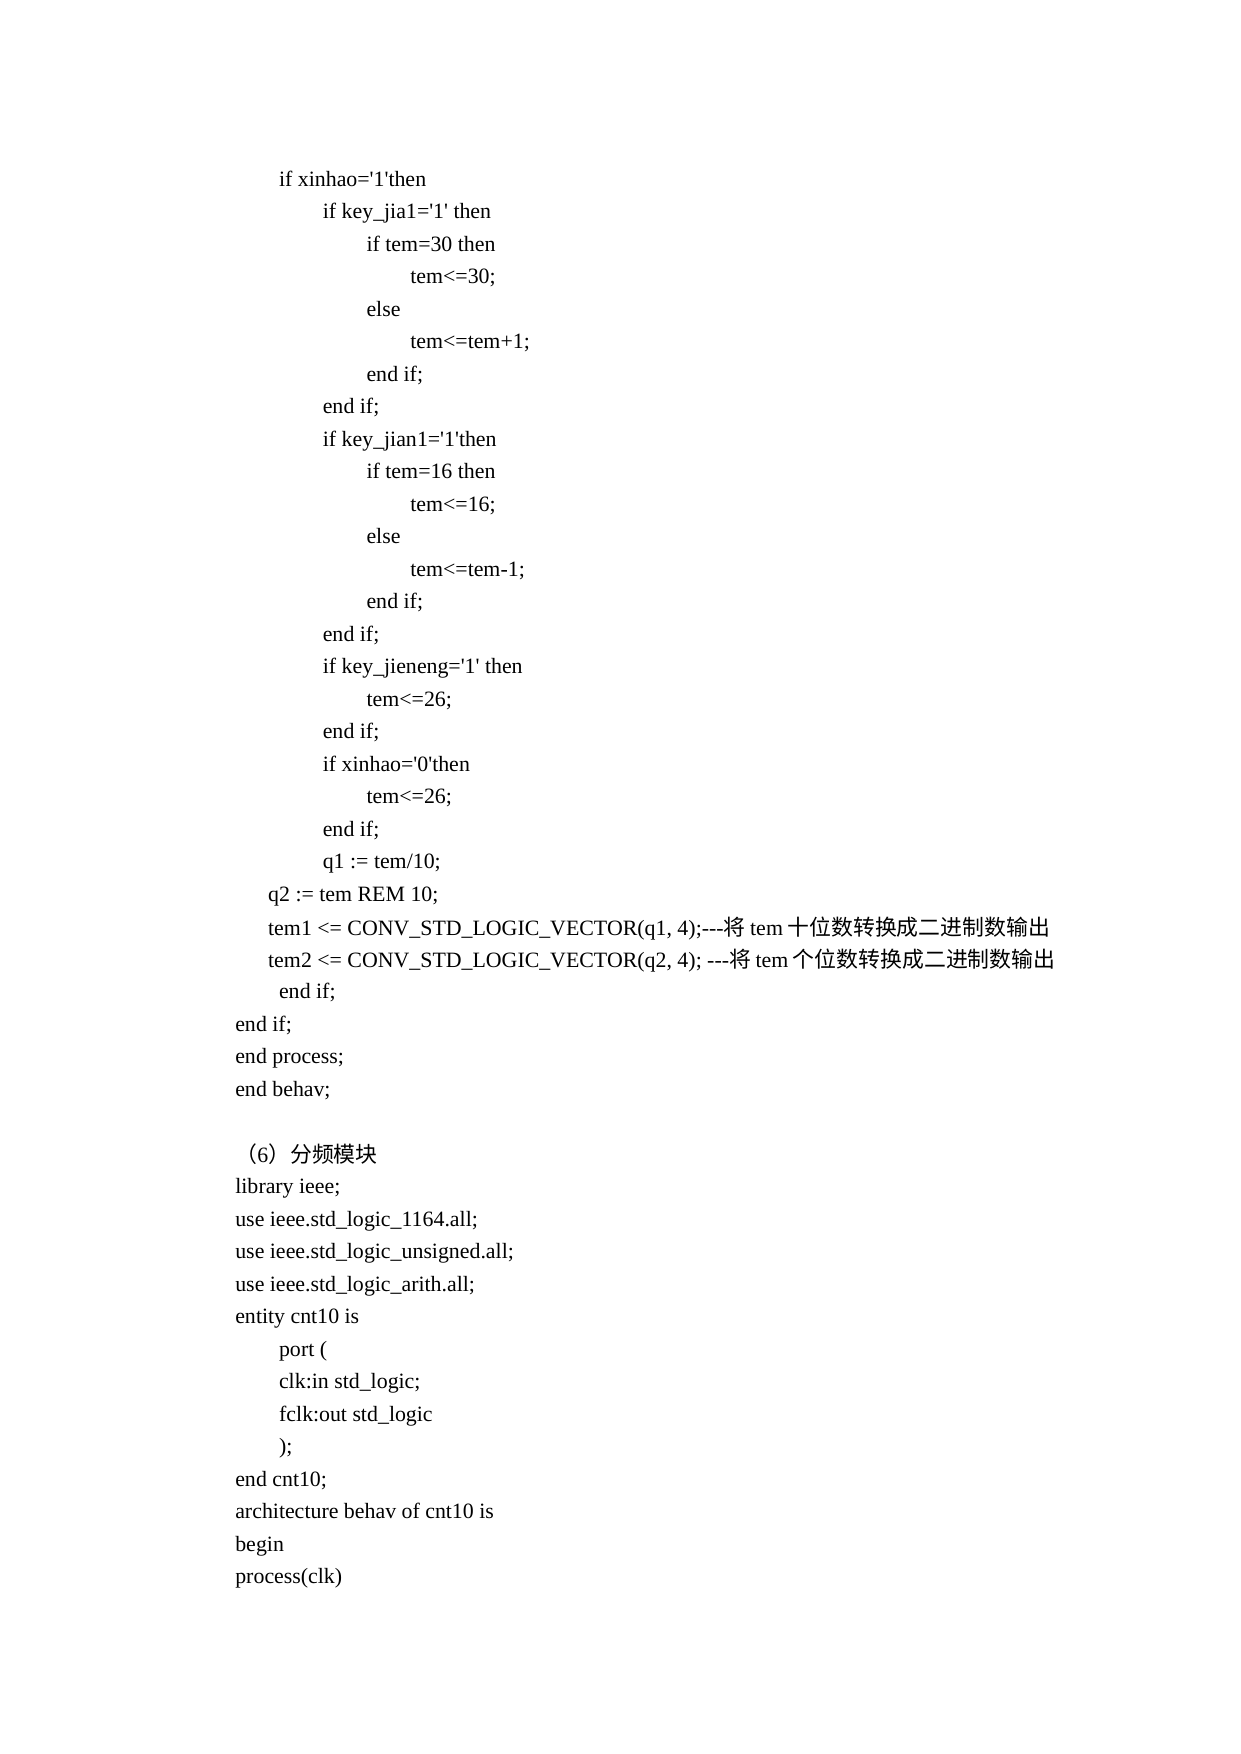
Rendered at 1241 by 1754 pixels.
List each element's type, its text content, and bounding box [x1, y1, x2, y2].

text end if; [235, 974, 1092, 1007]
text tem<=16; [235, 487, 1092, 519]
text ); [235, 1429, 1092, 1462]
text end if; [235, 1007, 1092, 1039]
text end if; [235, 617, 1092, 649]
text architecture behav of cnt10 is [235, 1494, 1092, 1527]
text use ieee.std_logic_arith.all; [235, 1267, 1092, 1299]
text tem2 <= CONV_STD_LOGIC_VECTOR(q2, 4); ---将tem个位数转换成二进制数输出 [235, 942, 1092, 974]
list 分频模块 [191, 1137, 1092, 1169]
text end if; [235, 714, 1092, 747]
text if tem=16 then [235, 454, 1092, 487]
text end if; [235, 812, 1092, 844]
text process(clk) [235, 1559, 1092, 1592]
text port ( [235, 1332, 1092, 1364]
text if key_jian1='1'then [235, 422, 1092, 454]
text library ieee; [235, 1169, 1092, 1202]
text if tem=30 then [235, 227, 1092, 259]
text else [235, 292, 1092, 324]
text q1 := tem/10; [235, 844, 1092, 877]
text tem1 <= CONV_STD_LOGIC_VECTOR(q1, 4);---将tem十位数转换成二进制数输出 [235, 909, 1092, 942]
text end process; [235, 1039, 1092, 1072]
text end behav; [235, 1072, 1092, 1104]
text end cnt10; [235, 1462, 1092, 1494]
text fclk:out std_logic [235, 1397, 1092, 1429]
text if key_jieneng='1' then [235, 649, 1092, 682]
text q2 := tem REM 10; [235, 877, 1092, 909]
text begin [235, 1527, 1092, 1559]
text tem<=26; [235, 682, 1092, 714]
text if xinhao='0'then [235, 747, 1092, 779]
text end if; [235, 584, 1092, 617]
text tem<=tem+1; [235, 324, 1092, 357]
text if key_jia1='1' then [235, 194, 1092, 227]
text else [235, 519, 1092, 552]
text end if; [235, 357, 1092, 389]
text entity cnt10 is [235, 1299, 1092, 1332]
text if xinhao='1'then [235, 162, 1092, 194]
text end if; [235, 389, 1092, 422]
text tem<=tem-1; [235, 552, 1092, 584]
text tem<=30; [235, 259, 1092, 292]
text tem<=26; [235, 779, 1092, 812]
text use ieee.std_logic_unsigned.all; [235, 1234, 1092, 1267]
text use ieee.std_logic_1164.all; [235, 1202, 1092, 1234]
text clk:in std_logic; [235, 1364, 1092, 1397]
